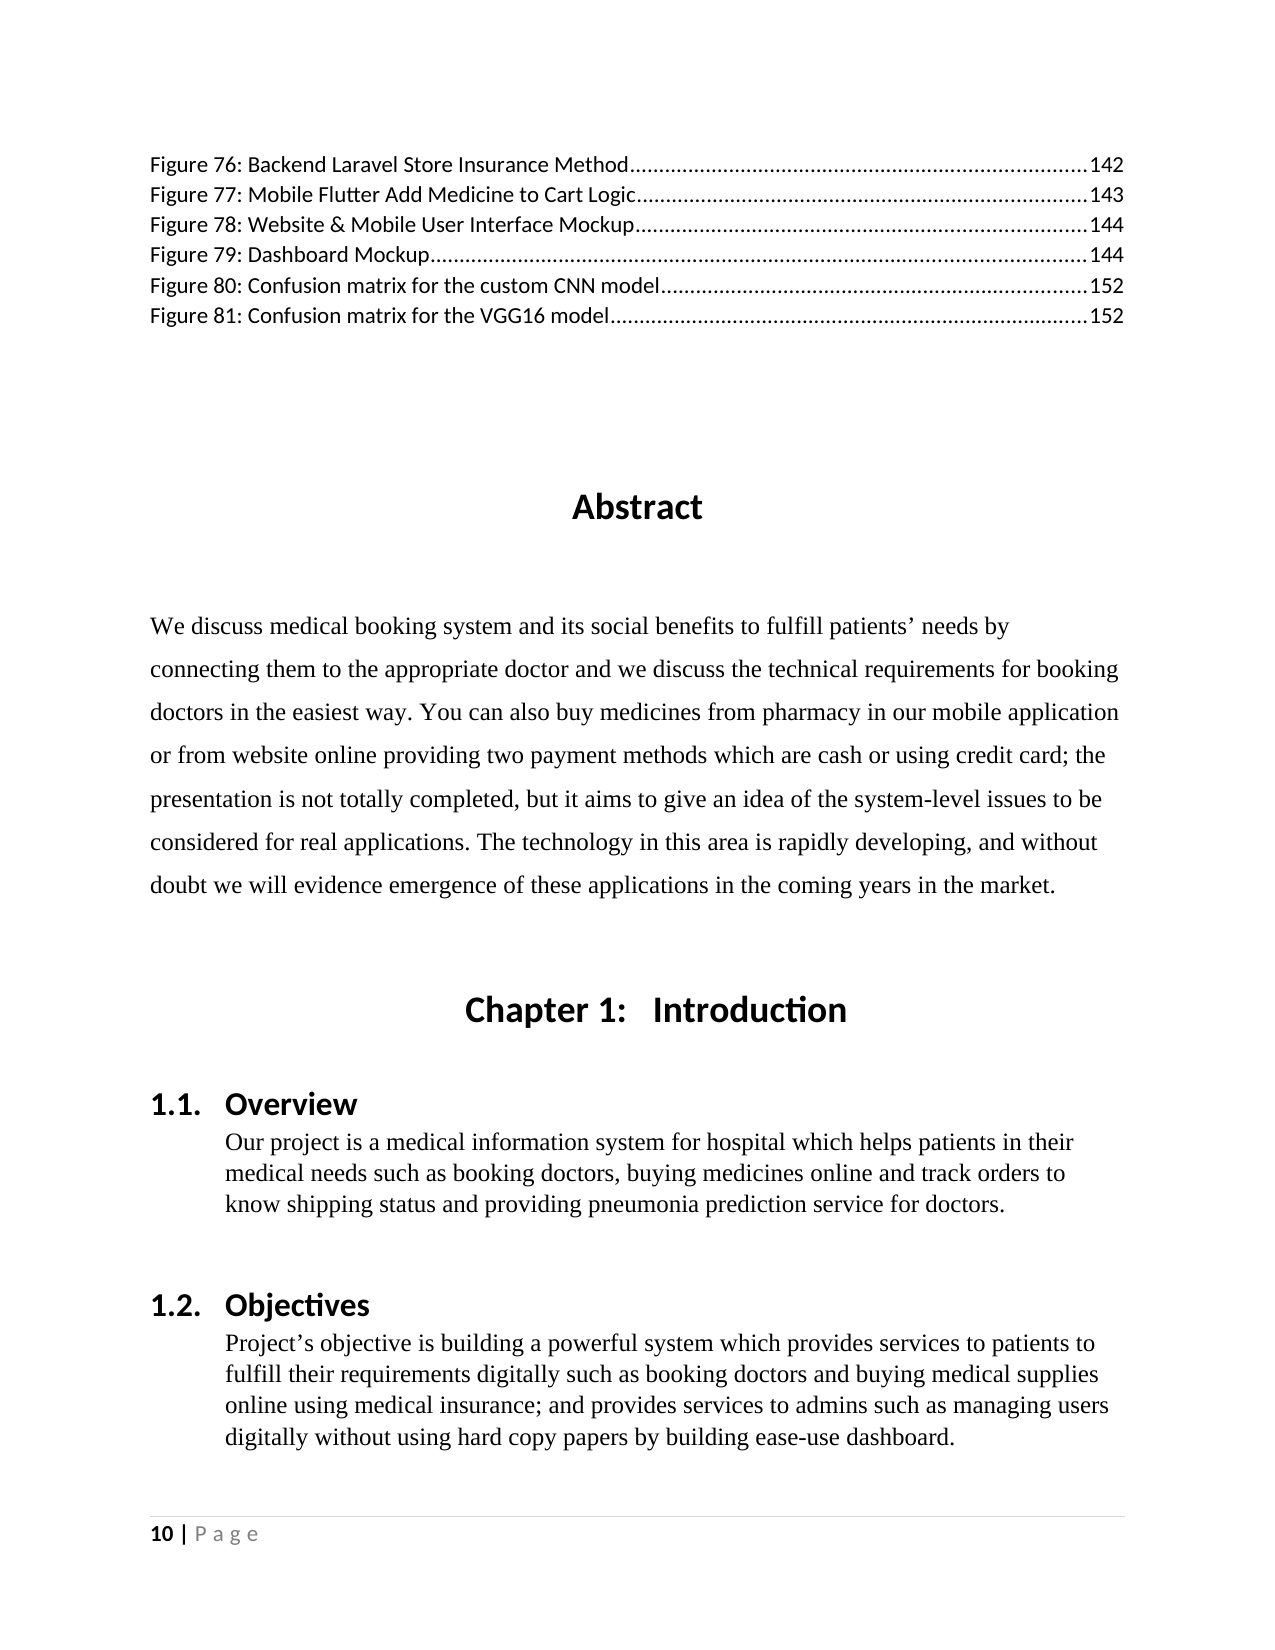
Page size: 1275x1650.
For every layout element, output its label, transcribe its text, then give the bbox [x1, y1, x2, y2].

text Figure 78: Website & Mobile User Interface Mockup 144 [150, 210, 1125, 238]
text Figure 77: Mobile Flutter Add Medicine to Cart Logic 143 [150, 180, 1125, 208]
list Overview [150, 1083, 1125, 1124]
text Figure 80: Confusion matrix for the custom CNN model 152 [150, 271, 1125, 299]
text Figure 81: Confusion matrix for the VGG16 model 152 [150, 301, 1125, 329]
text Figure 79: Dashboard Mockup 144 [150, 241, 1125, 269]
list Introduction [187, 986, 1125, 1032]
text Our project is a medical information system for hospital which helps patients in their medical needs such as booking doctors, buying medicines online and track orders to know shipping status and providing pneumonia prediction service for doctors. [225, 1127, 1125, 1218]
text Abstract [150, 483, 1125, 528]
text We discuss medical booking system and its social benefits to fulfill patients’ needs by connecting them to the appropriate doctor and we discuss the technical requirements for booking doctors in the easiest way. You can also buy medicines from pharmacy in our mobile application or from website online providing two payment methods which are cash or using credit card; the presentation is not totally completed, but it aims to give an idea of the system-level issues to be considered for real applications. The technology in this area is rapidly developing, and without doubt we will evidence emergence of these applications in the coming years in the market. [150, 611, 1125, 899]
text Figure 76: Backend Laravel Store Insurance Method 142 [150, 150, 1125, 178]
list Objectives [150, 1284, 1125, 1325]
text Project’s objective is building a powerful system which provides services to patients to fulfill their requirements digitally such as booking doctors and buying medical supplies online using medical insurance; and provides services to admins such as managing users digitally without using hard copy papers by building ease-use dashboard. [225, 1328, 1125, 1450]
